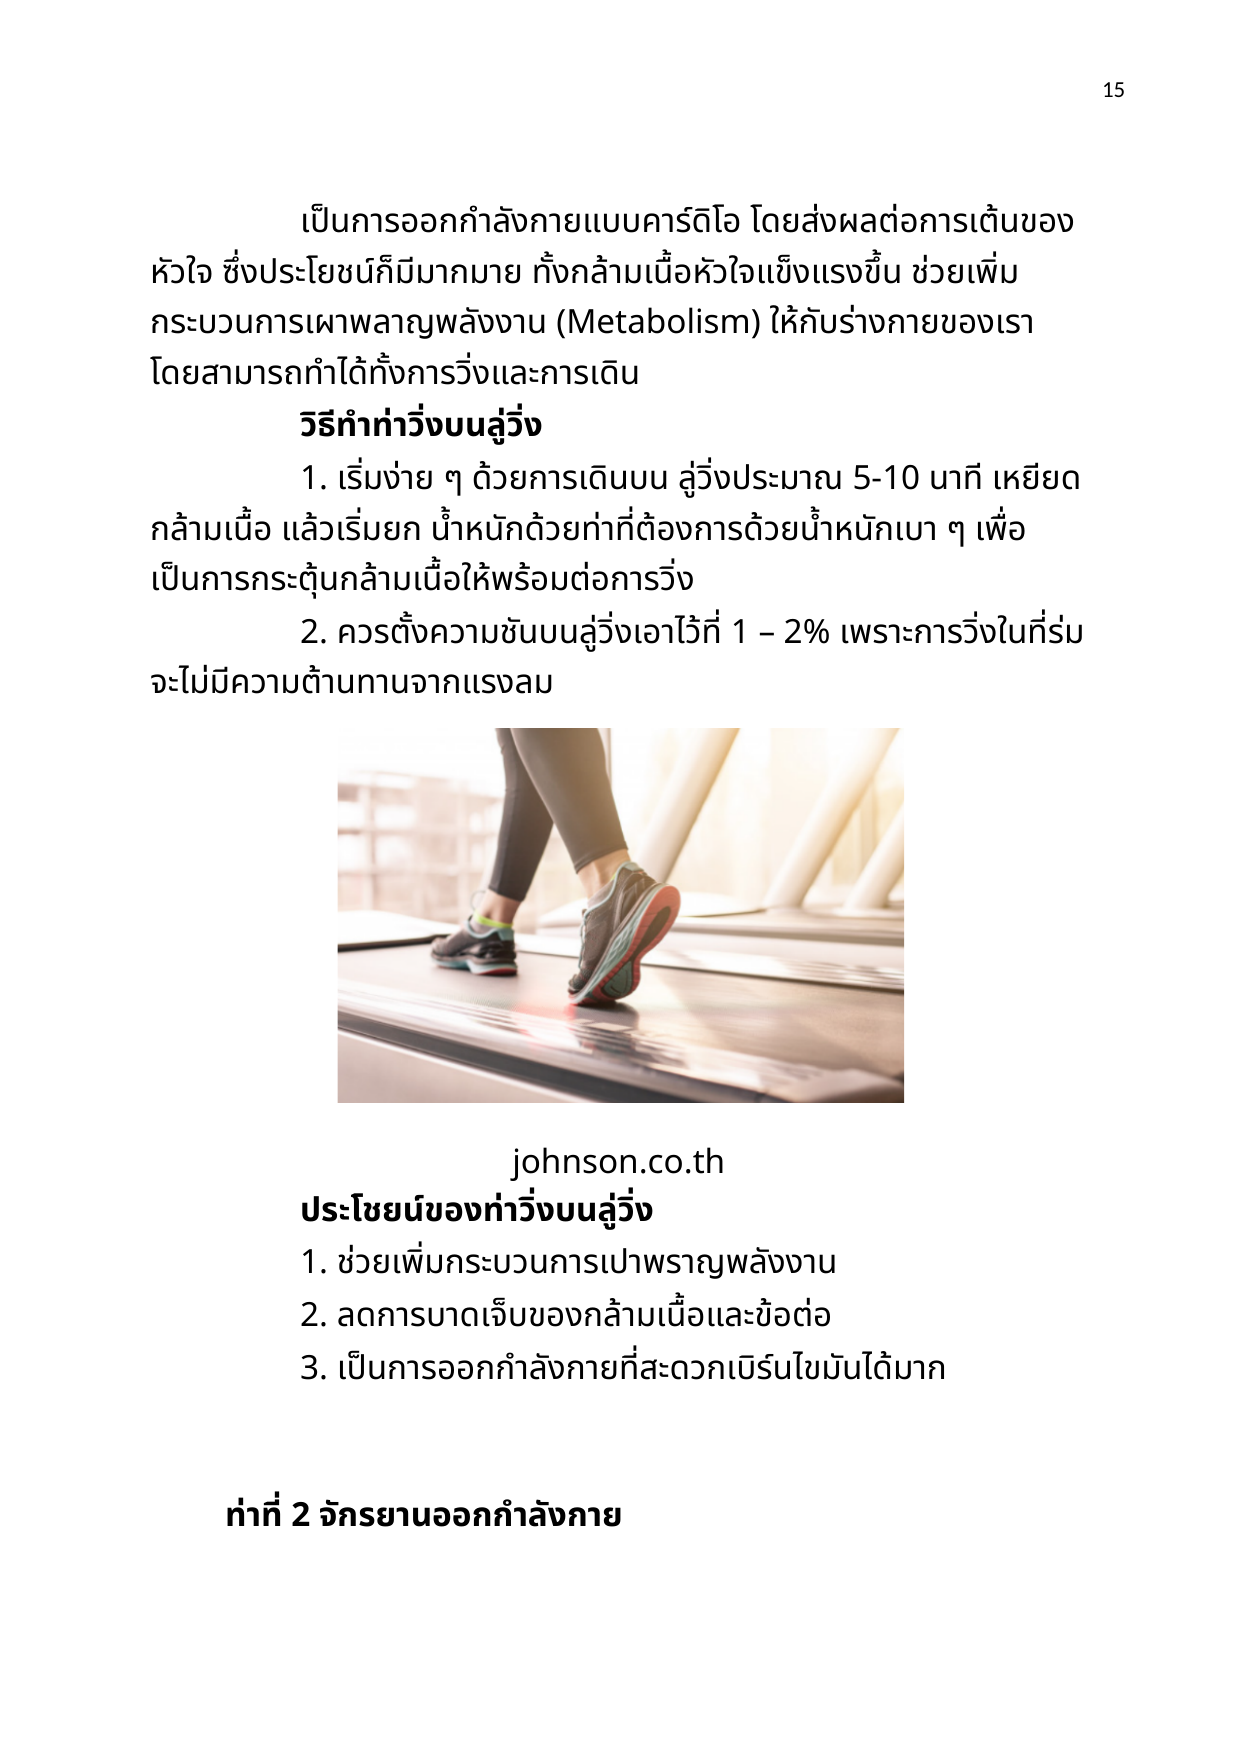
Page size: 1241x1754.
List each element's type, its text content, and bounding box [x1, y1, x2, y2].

text 1. ช่วยเพิ่มกระบวนการเปาพราญพลังงาน [150, 1238, 1087, 1289]
picture [337, 728, 905, 1103]
text ท่าที่ 2 จักรยานออกกำลังกาย [150, 1491, 1087, 1542]
text 2. ลดการบาดเจ็บของกล้ามเนื้อและข้อต่อ [150, 1291, 1087, 1341]
text ประโชยน์ของท่าวิ่งบนลู่วิ่ง [150, 1186, 1087, 1236]
text johnson.co.th [150, 1138, 1087, 1183]
text 2. ควรตั้งความชันบนลู่วิ่งเอาไว้ที่ 1 – 2% เพราะการวิ่งในที่ร่มจะไม่มีความต้านทานจากแรงลม [150, 607, 1087, 708]
text วิธีทำท่าวิ่งบนลู่วิ่ง [150, 401, 1087, 452]
text 3. เป็นการออกกำลังกายที่สะดวกเบิร์นไขมันได้มาก [150, 1343, 1087, 1394]
text เป็นการออกกำลังกายแบบคาร์ดิโอ โดยส่งผลต่อการเต้นของหัวใจ ซึ่งประโยชน์ก็มีมากมาย ทั้งกล้ามเนื้อหัวใจแข็งแรงขึ้น ช่วยเพิ่มกระบวนการเผาพลาญพลังงาน (Metabolism) ให้กับร่างกายของเรา โดยสามารถทำได้ทั้งการวิ่งและการเดิน [150, 197, 1087, 399]
text 1. เริ่มง่าย ๆ ด้วยการเดินบน ลู่วิ่งประมาณ 5-10 นาที เหยียดกล้ามเนื้อ แล้วเริ่มยก น้ำหนักด้วยท่าที่ต้องการด้วยน้ำหนักเบา ๆ เพื่อเป็นการกระตุ้นกล้ามเนื้อให้พร้อมต่อการวิ่ง [150, 454, 1087, 605]
